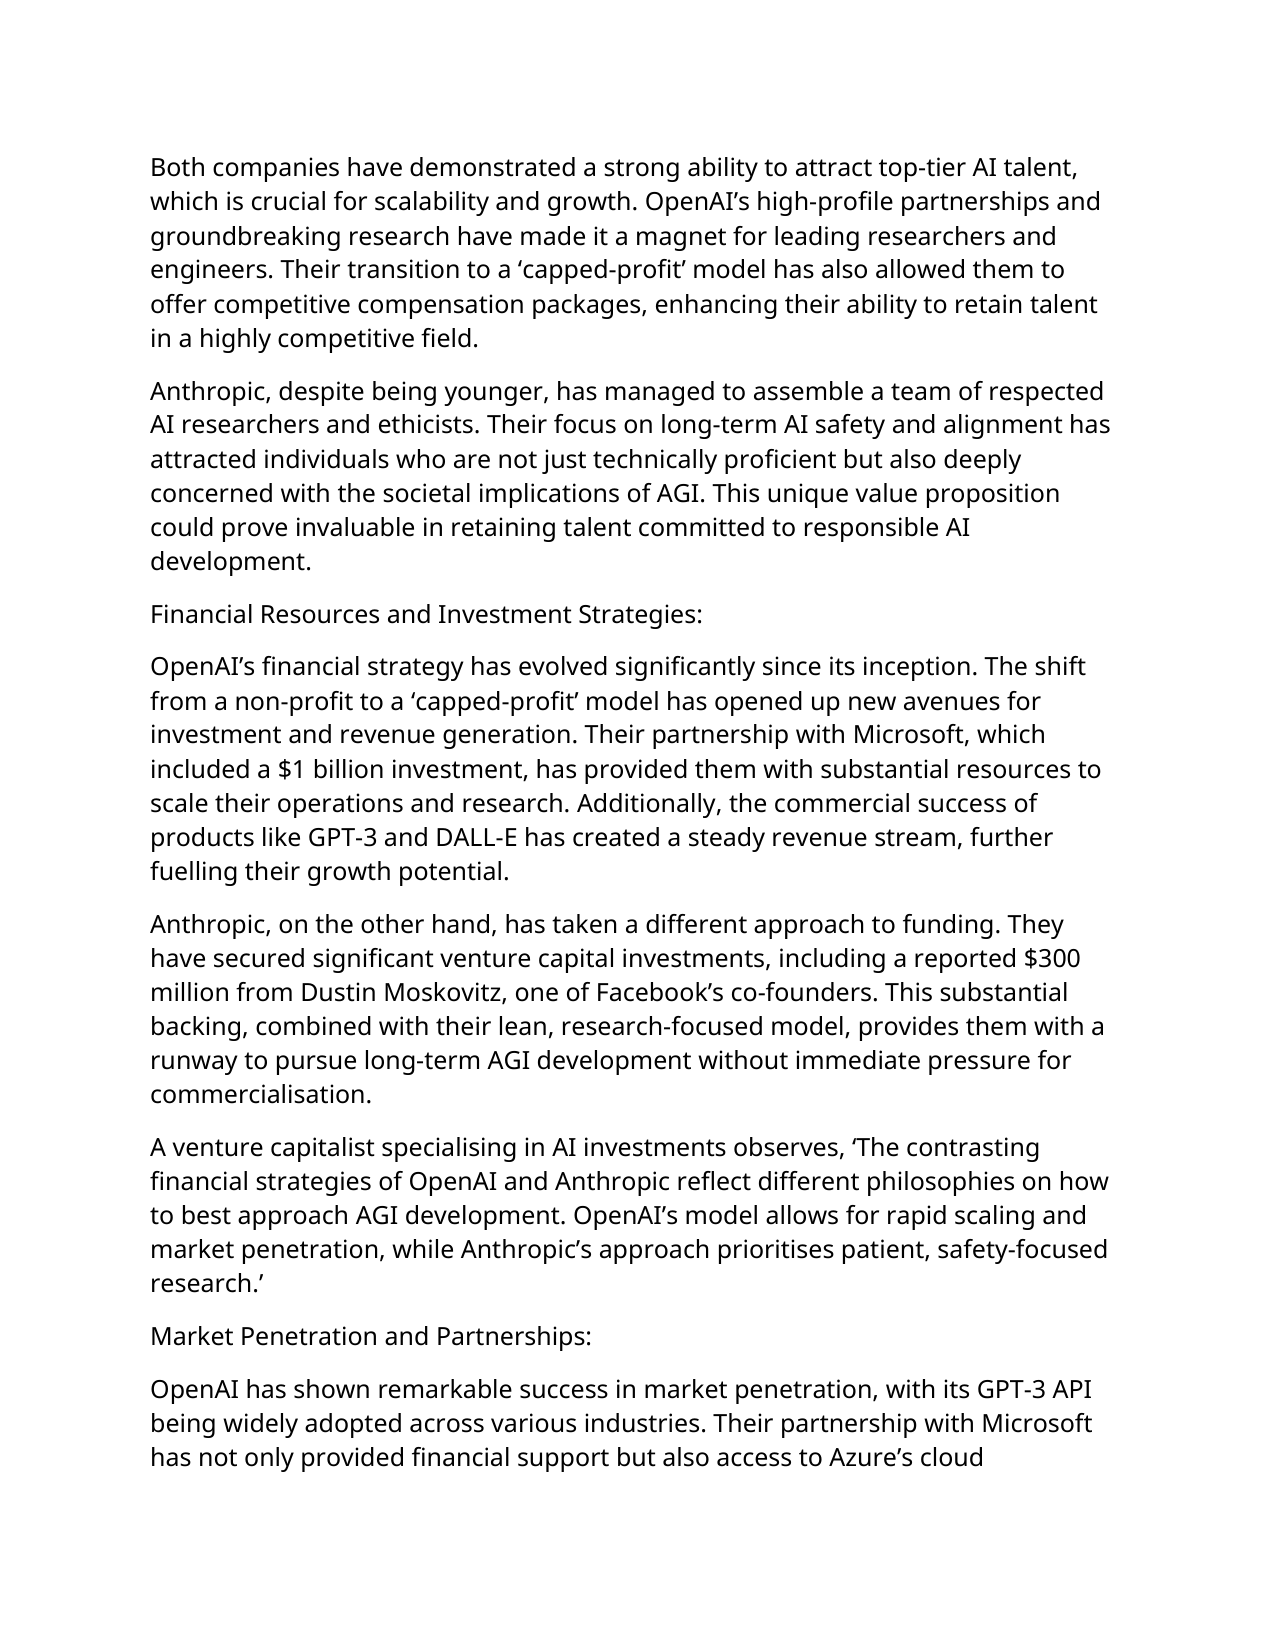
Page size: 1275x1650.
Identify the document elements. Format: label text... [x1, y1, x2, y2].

text A venture capitalist specialising in AI investments observes, ‘The contrasting financial strategies of OpenAI and Anthropic reflect different philosophies on how to best approach AGI development. OpenAI’s model allows for rapid scaling and market penetration, while Anthropic’s approach prioritises patient, safety-focused research.’ [150, 1129, 1125, 1300]
text Market Penetration and Partnerships: [150, 1318, 1125, 1352]
text OpenAI’s financial strategy has evolved significantly since its inception. The shift from a non-profit to a ‘capped-profit’ model has opened up new avenues for investment and revenue generation. Their partnership with Microsoft, which included a $1 billion investment, has provided them with substantial resources to scale their operations and research. Additionally, the commercial success of products like GPT-3 and DALL-E has created a steady revenue stream, further fuelling their growth potential. [150, 649, 1125, 887]
text Financial Resources and Investment Strategies: [150, 596, 1125, 630]
text Both companies have demonstrated a strong ability to attract top-tier AI talent, which is crucial for scalability and growth. OpenAI’s high-profile partnerships and groundbreaking research have made it a magnet for leading researchers and engineers. Their transition to a ‘capped-profit’ model has also allowed them to offer competitive compensation packages, enhancing their ability to retain talent in a highly competitive field. [150, 150, 1125, 354]
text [150, 1371, 1125, 1473]
text Anthropic, despite being younger, has managed to assemble a team of respected AI researchers and ethicists. Their focus on long-term AI safety and alignment has attracted individuals who are not just technically proficient but also deeply concerned with the societal implications of AGI. This unique value proposition could prove invaluable in retaining talent committed to responsible AI development. [150, 373, 1125, 577]
text Anthropic, on the other hand, has taken a different approach to funding. They have secured significant venture capital investments, including a reported $300 million from Dustin Moskovitz, one of Facebook’s co-founders. This substantial backing, combined with their lean, research-focused model, provides them with a runway to pursue long-term AGI development without immediate pressure for commercialisation. [150, 906, 1125, 1111]
